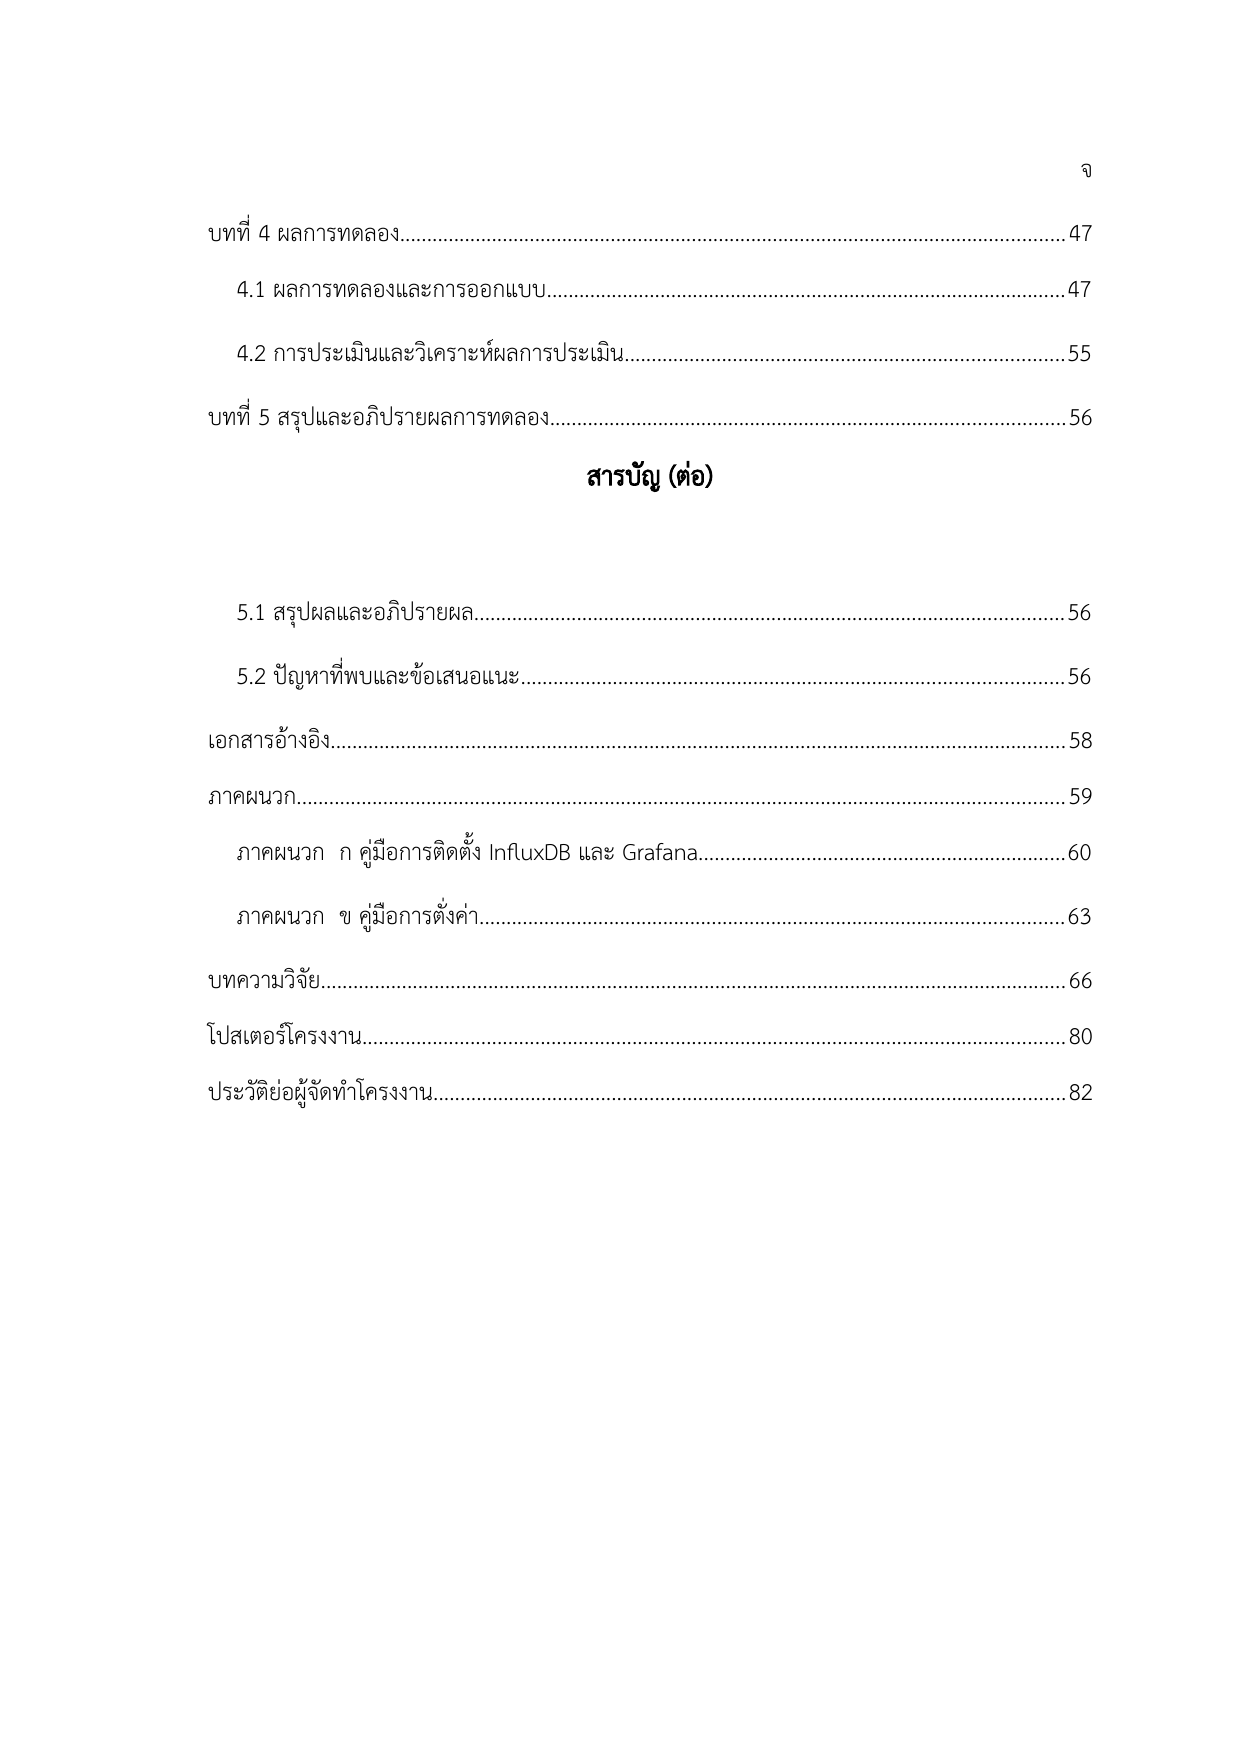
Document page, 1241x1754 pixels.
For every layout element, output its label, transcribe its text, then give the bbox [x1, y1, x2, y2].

text บทที่ 5 สรุปและอภิปรายผลการทดลอง 56 [207, 396, 1092, 434]
text ประวัติย่อผู้จัดทำโครงงาน 82 [207, 1071, 1092, 1109]
text บทความวิจัย 66 [207, 959, 1092, 997]
text สารบัญ (ต่อ) [207, 452, 1092, 494]
text บทที่ 4 ผลการทดลอง 47 [207, 212, 1092, 249]
text ภาคผนวก ก คู่มือการติดตั้ง InfluxDB และ Grafana 60 [236, 831, 1092, 869]
text 5.2 ปัญหาที่พบและข้อเสนอแนะ 56 [236, 655, 1092, 693]
text เอกสารอ้างอิง 58 [207, 719, 1092, 757]
text 5.1 สรุปผลและอภิปรายผล 56 [236, 591, 1092, 629]
text ภาคผนวก ข คู่มือการตั่งค่า 63 [236, 895, 1092, 933]
text โปสเตอร์โครงงาน 80 [207, 1015, 1092, 1053]
text ภาคผนวก 59 [207, 775, 1092, 813]
text 4.1 ผลการทดลองและการออกแบบ 47 [236, 268, 1092, 305]
text 4.2 การประเมินและวิเคราะห์ผลการประเมิน 55 [236, 332, 1092, 369]
